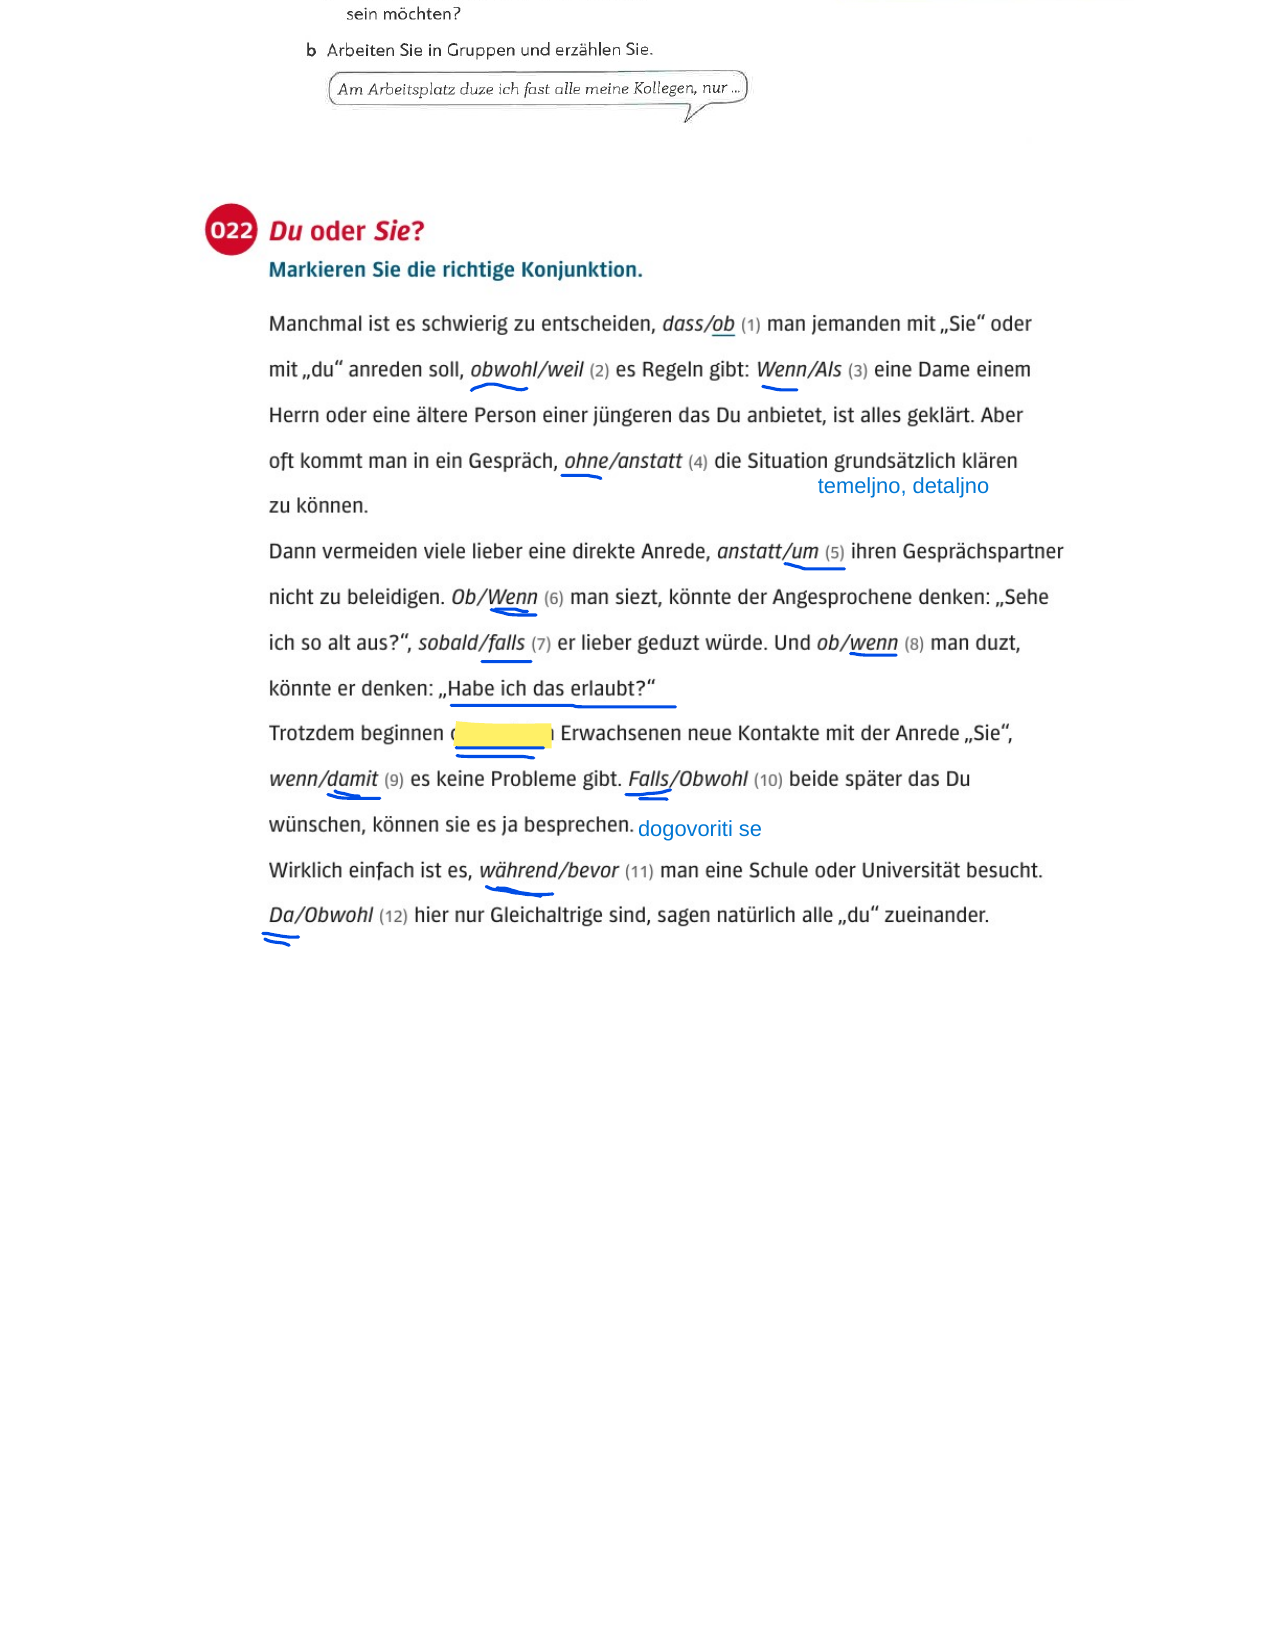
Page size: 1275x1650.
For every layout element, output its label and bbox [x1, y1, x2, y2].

picture [150, 178, 1124, 1000]
picture [205, 0, 1181, 167]
